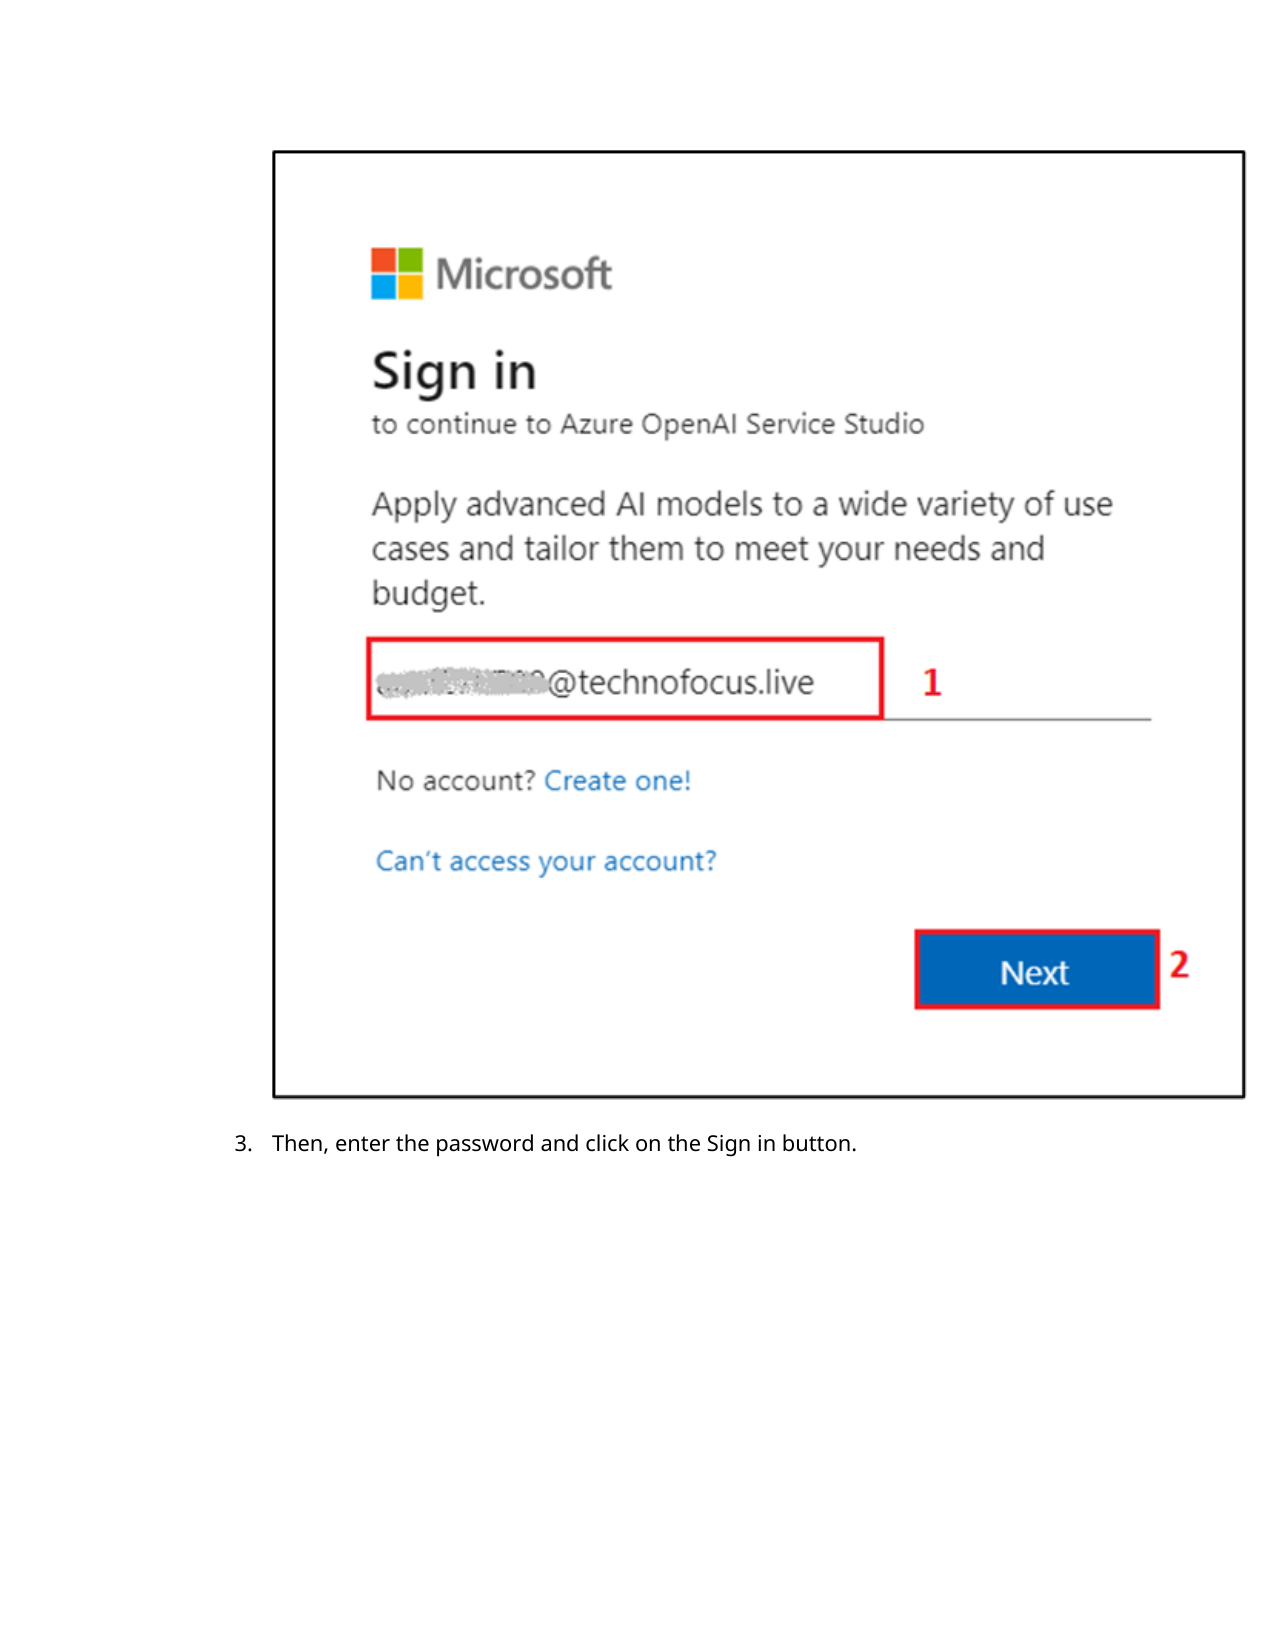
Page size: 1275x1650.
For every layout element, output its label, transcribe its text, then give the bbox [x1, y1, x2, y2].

list Then, enter the password and click on the Sign in button. [234, 1128, 1125, 1158]
picture [271, 150, 1247, 1100]
